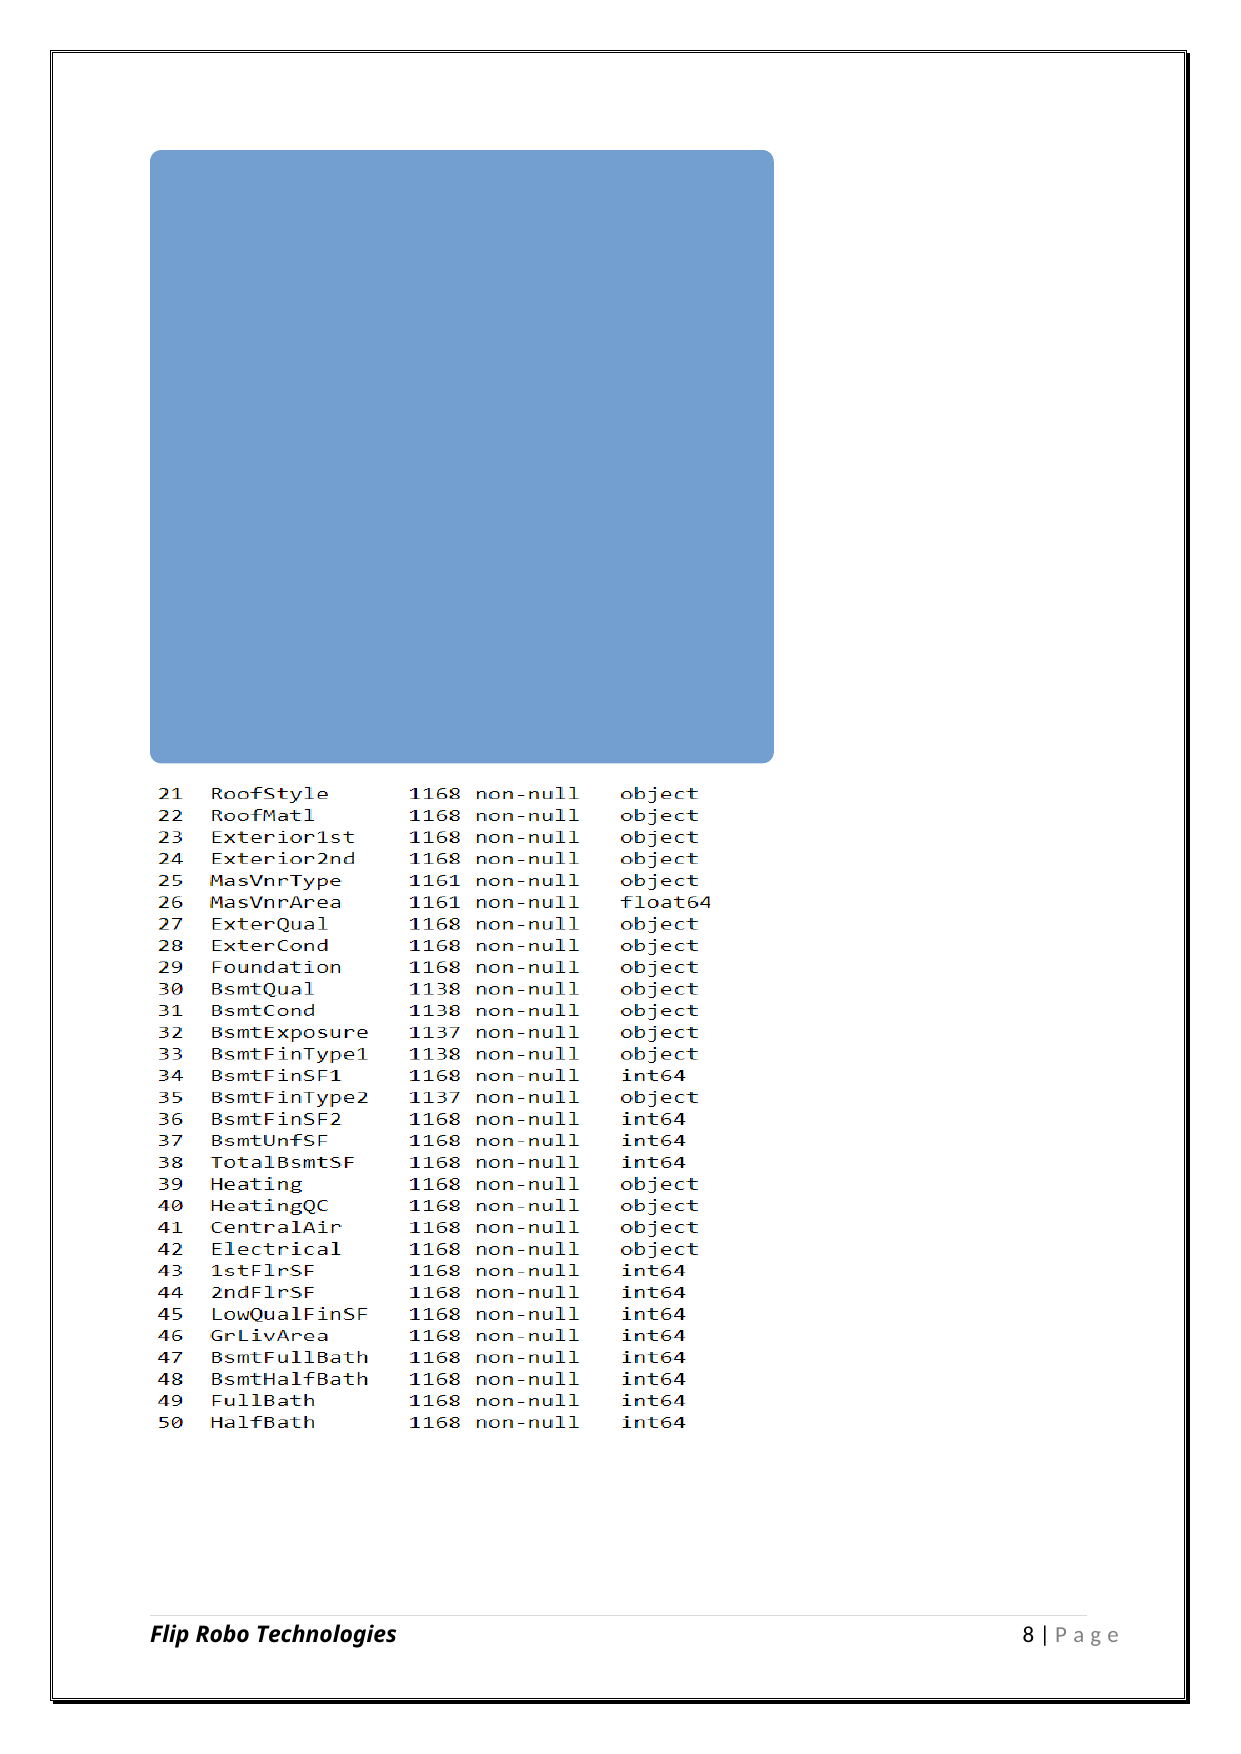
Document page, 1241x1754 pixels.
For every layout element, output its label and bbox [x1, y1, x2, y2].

picture [150, 782, 711, 1436]
